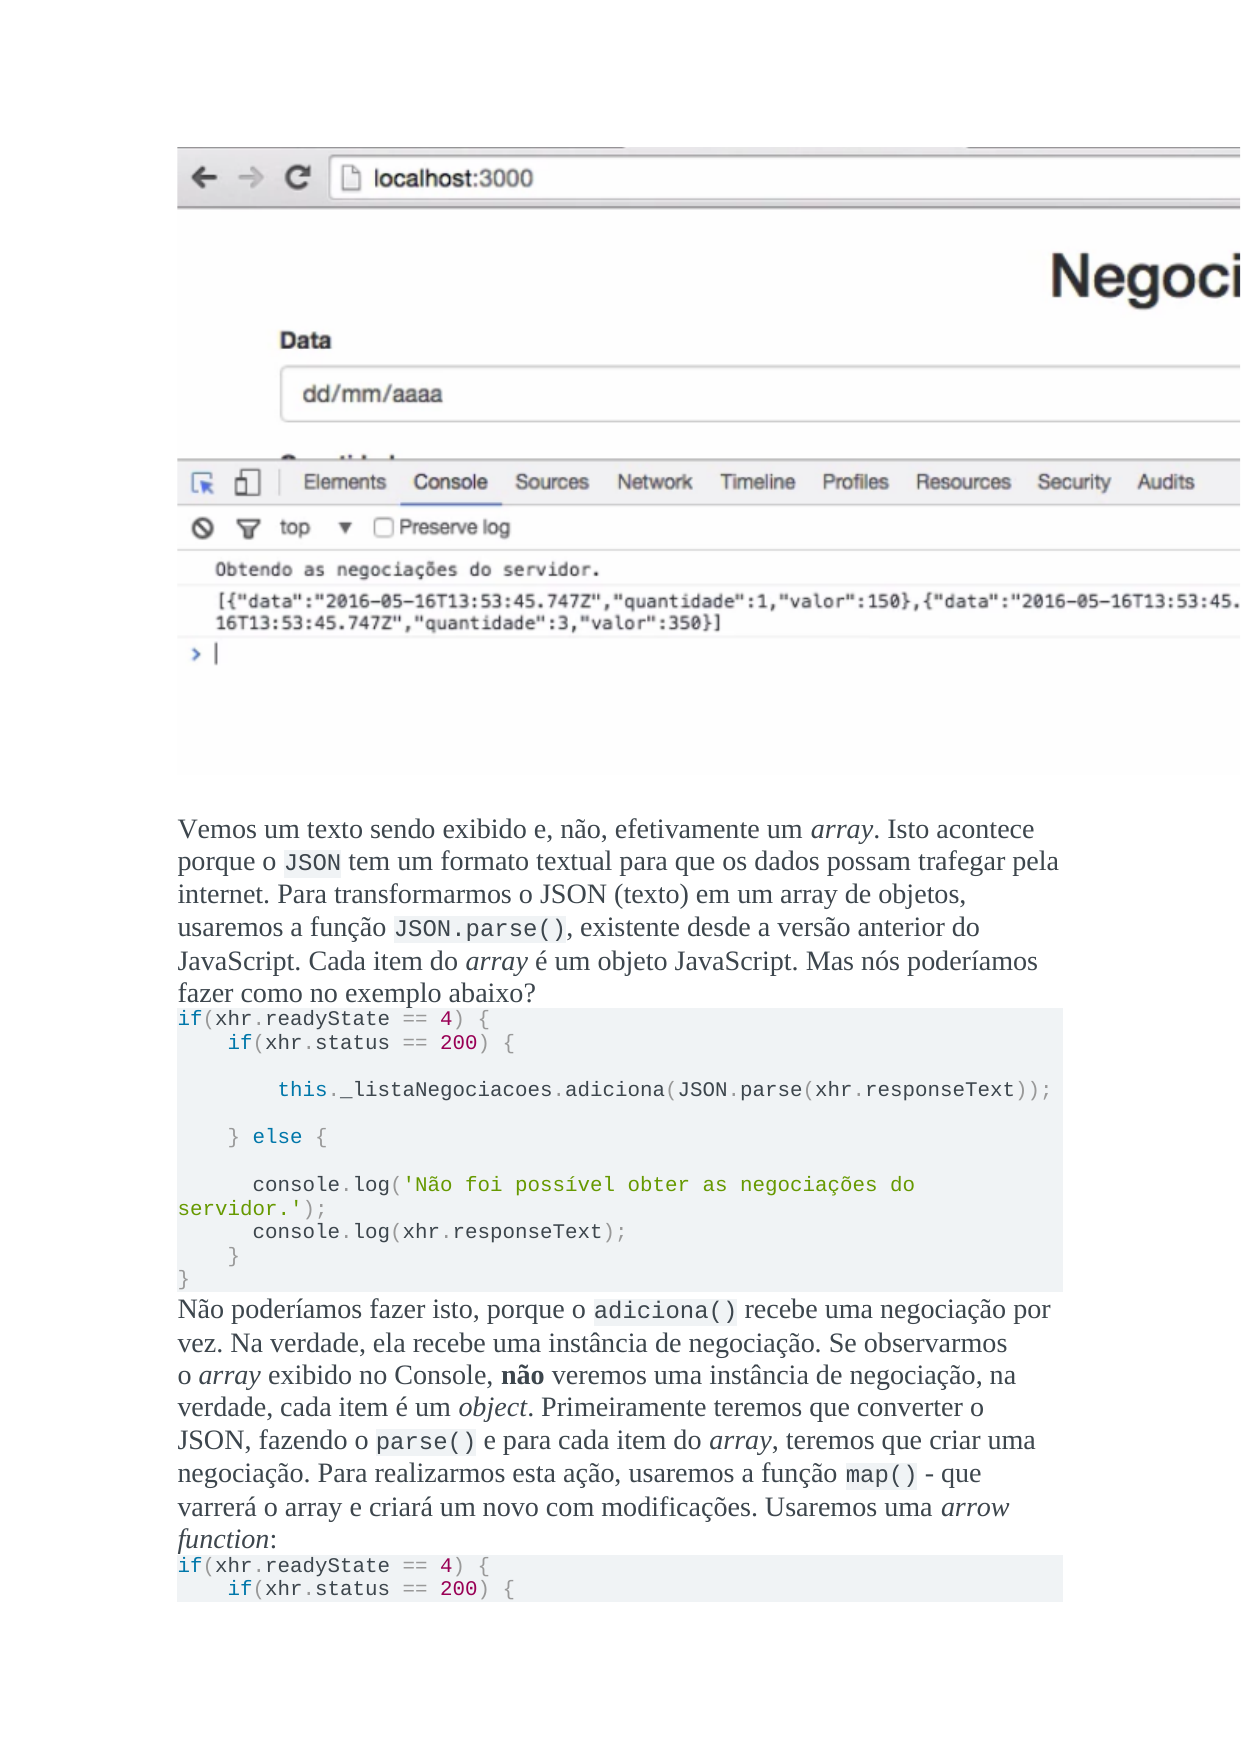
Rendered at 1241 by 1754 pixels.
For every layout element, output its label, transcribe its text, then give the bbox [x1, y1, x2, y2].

text if(xhr.status == 200) { [177, 1032, 1063, 1056]
text if(xhr.readyState == 4) { [177, 1008, 1063, 1032]
text Vemos um texto sendo exibido e, não, efetivamente um array. Isto acontece porque o JSON tem um formato textual para que os dados possam trafegar pela internet. Para transformarmos o JSON (texto) em um array de objetos, usaremos a função JSON.parse(), existente desde a versão anterior do JavaScript. Cada item do array é um objeto JavaScript. Mas nós poderíamos fazer como no exemplo abaixo? [177, 812, 1063, 1008]
text console.log('Não foi possível obter as negociações do servidor.'); [177, 1174, 1063, 1221]
text } [177, 1268, 1063, 1292]
text } else { [177, 1127, 1063, 1150]
text } [177, 1245, 1063, 1268]
text console.log(xhr.responseText); [177, 1221, 1063, 1245]
text this._listaNegociacoes.adiciona(JSON.parse(xhr.responseText)); [177, 1079, 1063, 1103]
text Não poderíamos fazer isto, porque o adiciona() recebe uma negociação por vez. Na verdade, ela recebe uma instância de negociação. Se observarmos o array exibido no Console, não veremos uma instância de negociação, na verdade, cada item é um object. Primeiramente teremos que converter o JSON, fazendo o parse() e para cada item do array, teremos que criar uma negociação. Para realizarmos esta ação, usaremos a função map() - que varrerá o array e criará um novo com modificações. Usaremos uma arrow function: [177, 1292, 1063, 1555]
picture [177, 147, 1241, 775]
text if(xhr.readyState == 4) { [177, 1555, 1063, 1578]
text if(xhr.status == 200) { [177, 1578, 1063, 1602]
